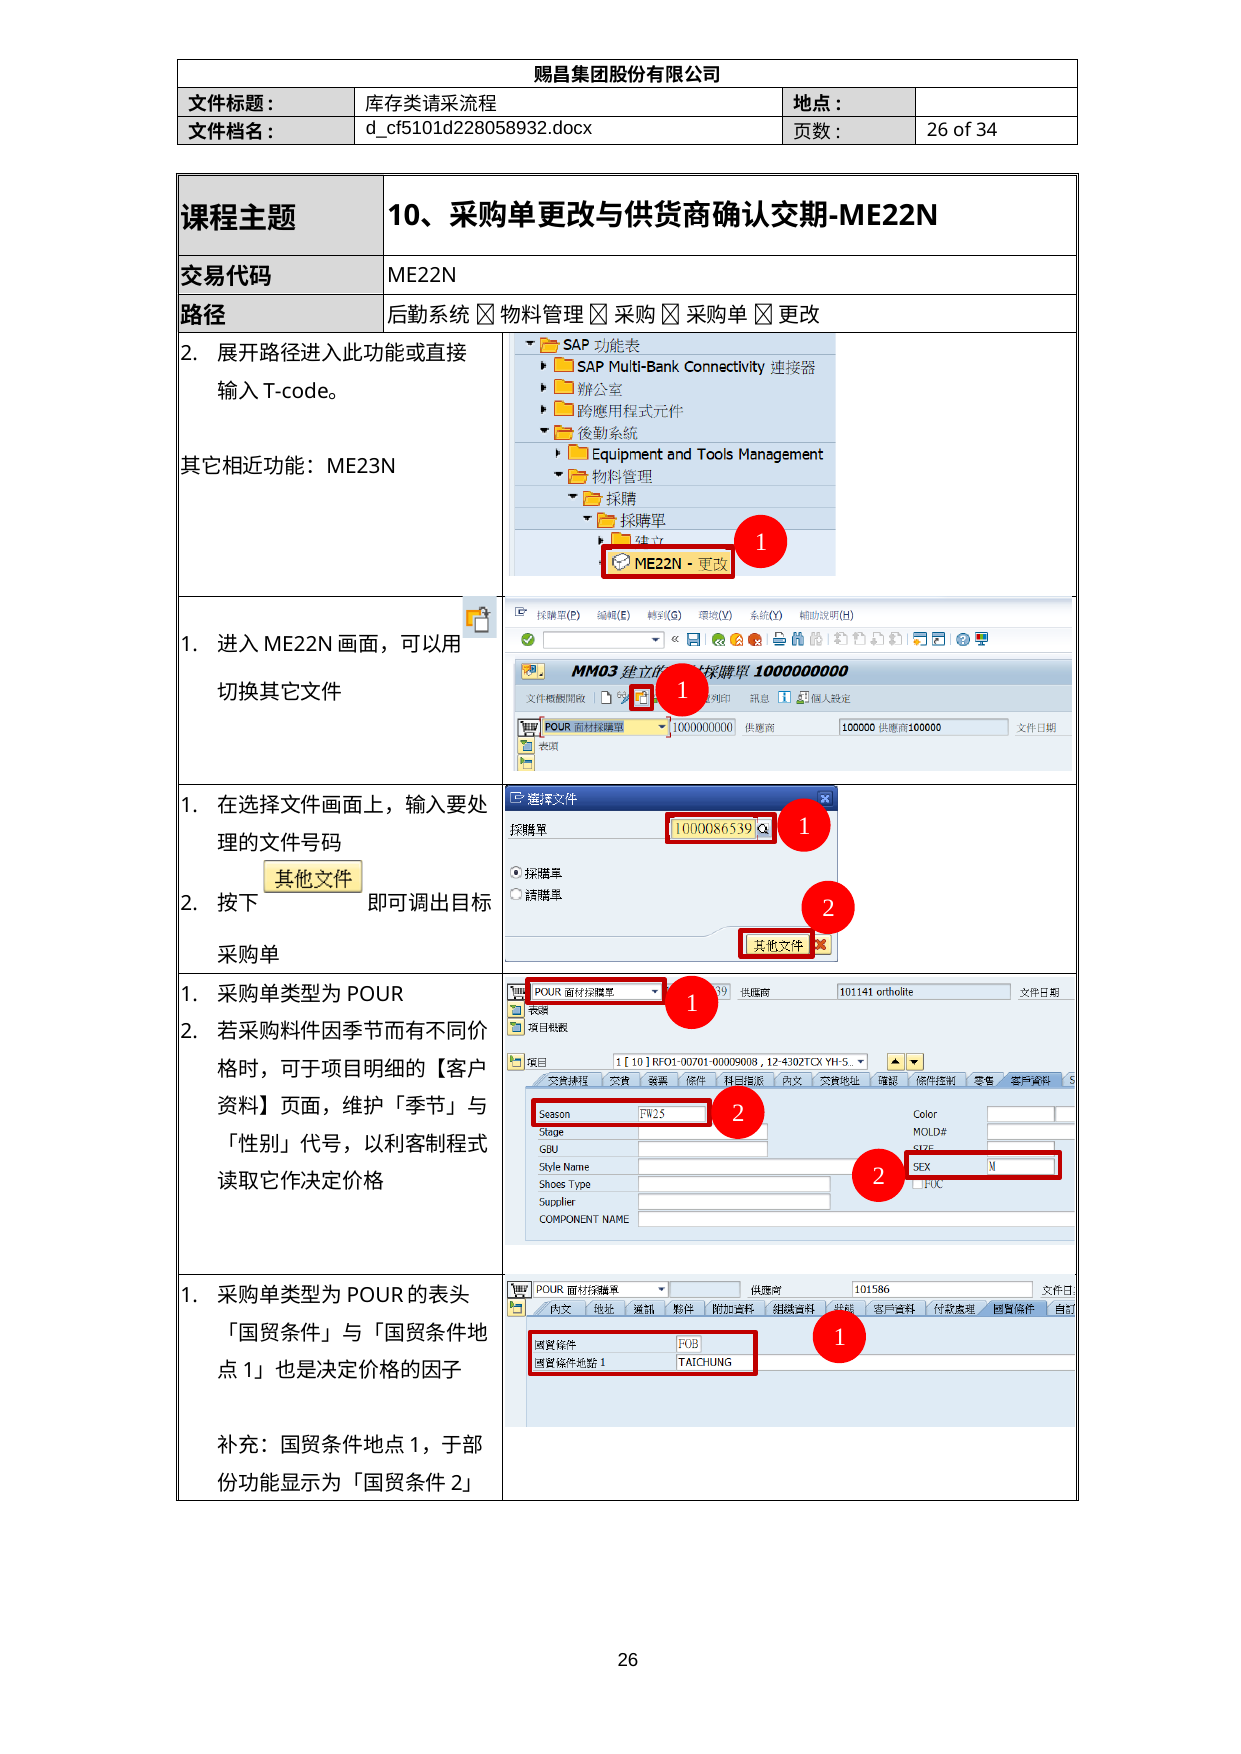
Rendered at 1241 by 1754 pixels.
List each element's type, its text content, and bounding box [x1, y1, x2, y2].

table_cell 后勤系统 物料管理 采购 采购单 更改 [384, 295, 1076, 332]
table_cell [503, 974, 1076, 1274]
table_cell 在选择文件画面上，输入要处理的文件号码 按下 即可调出目标采购单 [179, 785, 502, 973]
table_header 课程主题 [179, 176, 383, 255]
picture [606, 549, 731, 574]
picture [263, 860, 363, 893]
table_cell [503, 597, 1076, 784]
picture [505, 977, 1075, 1245]
table_cell 交易代码 [179, 256, 383, 293]
picture [505, 596, 1072, 771]
picture [505, 1274, 1075, 1427]
table_cell [503, 785, 1076, 973]
picture [462, 596, 497, 638]
table_cell 采购单类型为POUR的表头「国贸条件」与「国贸条件地点1」也是决定价格的因子 补充：国贸条件地点1，于部份功能显示为「国贸条件2」 [179, 1275, 502, 1500]
table_cell [503, 1275, 1076, 1500]
picture [505, 785, 838, 962]
table_cell [503, 333, 1076, 596]
table_cell 进入ME22N画面，可以用切换其它文件 [179, 597, 502, 784]
picture [505, 333, 836, 576]
table_cell 展开路径进入此功能或直接输入T-code。 其它相近功能：ME23N [179, 333, 502, 596]
picture [530, 982, 662, 1001]
table_cell 采购单类型为POUR 若采购料件因季节而有不同价格时，可于项目明细的【客户资料】页面，维护「季节」与「性别」代号，以利客制程式读取它作决定价格 [179, 974, 502, 1274]
table_cell 路径 [179, 295, 383, 332]
picture [743, 933, 810, 954]
table_header 10、采购单更改与供货商确认交期-ME22N [384, 176, 1076, 255]
table_cell ME22N [384, 256, 1076, 293]
picture [667, 977, 681, 990]
